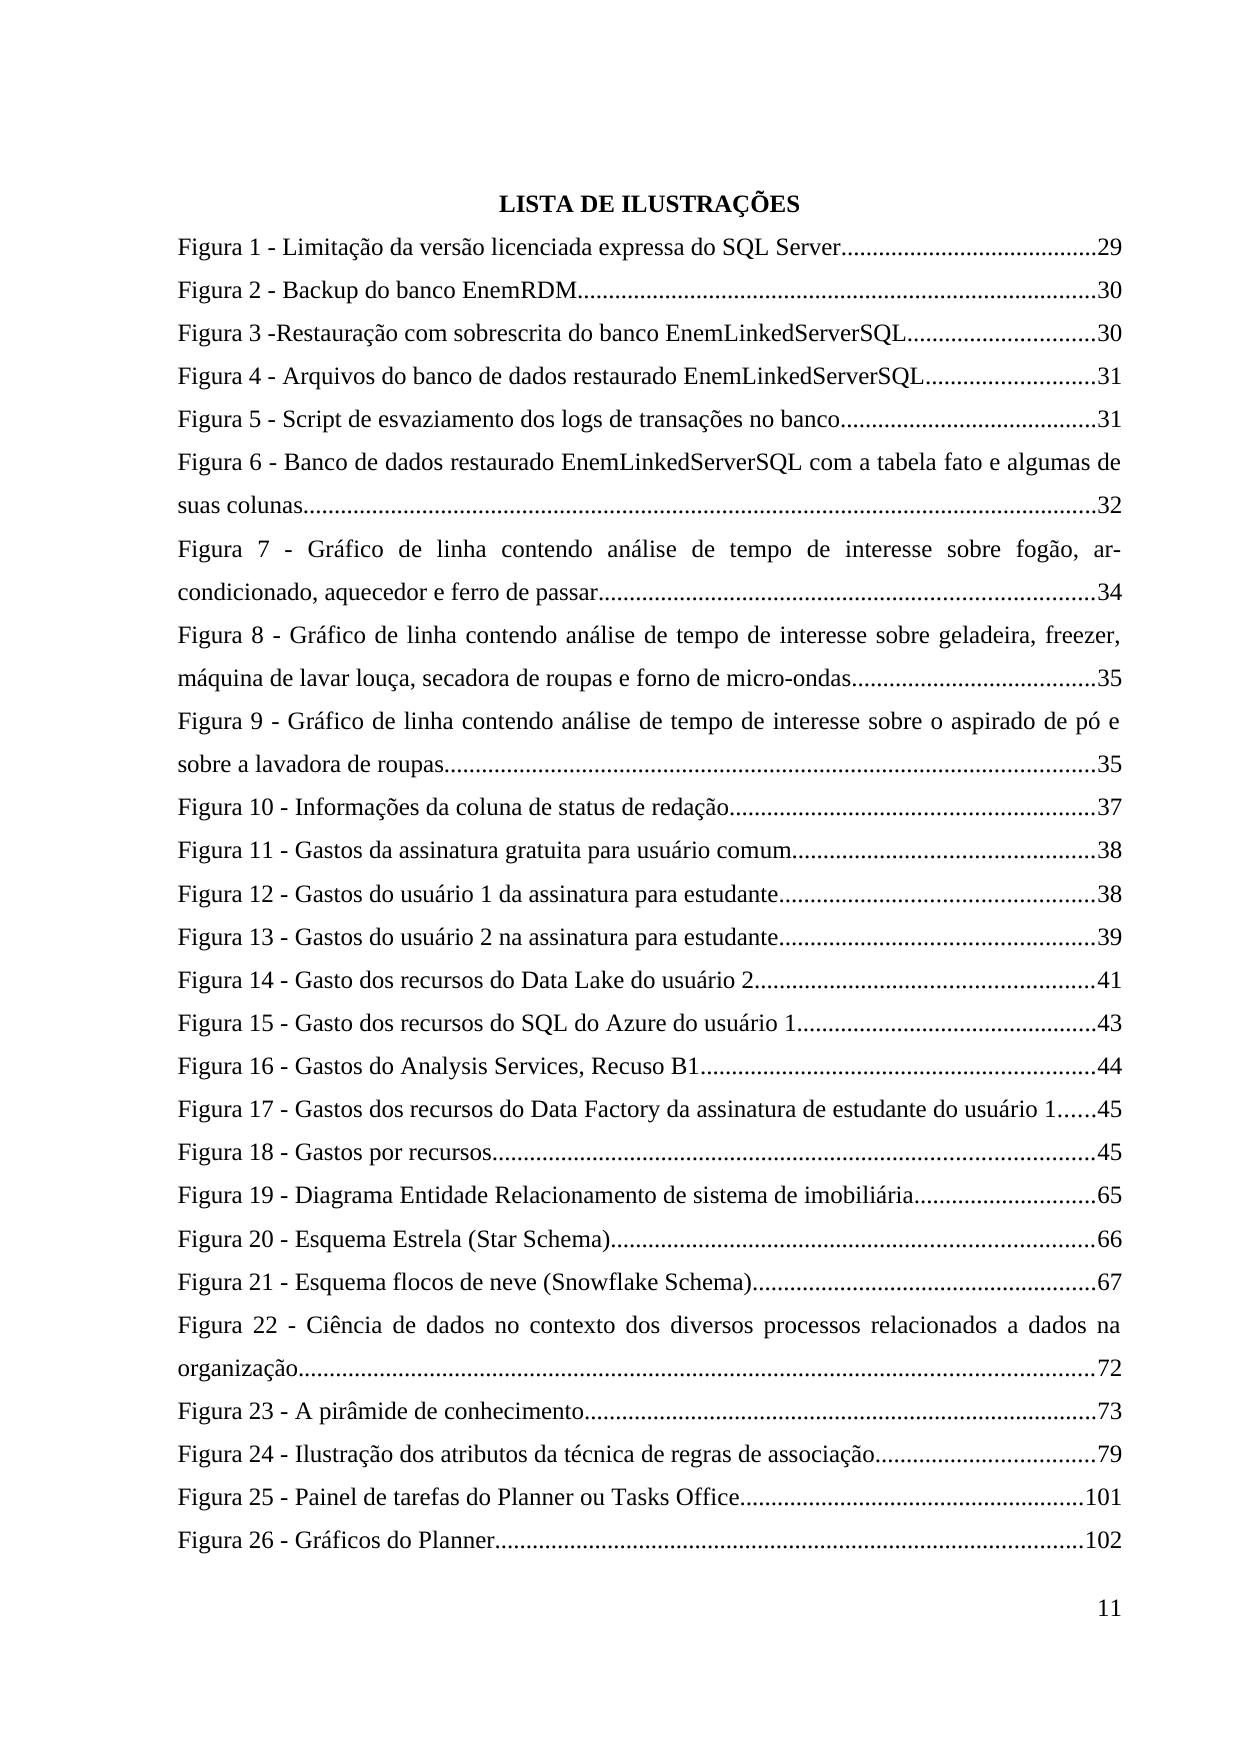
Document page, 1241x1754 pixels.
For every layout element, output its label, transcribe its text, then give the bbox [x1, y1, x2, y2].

text Figura 17 - Gastos dos recursos do Data Factory da assinatura de estudante do usuário 1 45 [177, 1094, 1122, 1123]
text Figura 10 - Informações da coluna de status de redação. 37 [177, 792, 1122, 821]
text Figura 2 - Backup do banco EnemRDM 30 [177, 275, 1122, 304]
text Figura 25 - Painel de tarefas do Planner ou Tasks Office 101 [177, 1482, 1122, 1511]
text Figura 4 - Arquivos do banco de dados restaurado EnemLinkedServerSQL 31 [177, 361, 1122, 390]
text Figura 8 - Gráfico de linha contendo análise de tempo de interesse sobre geladeira, freezer, máquina de lavar louça, secadora de roupas e forno de micro-ondas. 35 [177, 620, 1122, 692]
text LISTA DE ILUSTRAÇÕES [177, 189, 1122, 217]
text Figura 1 - Limitação da versão licenciada expressa do SQL Server 29 [177, 232, 1122, 261]
text Figura 14 - Gasto dos recursos do Data Lake do usuário 2 41 [177, 965, 1122, 994]
text Figura 18 - Gastos por recursos 45 [177, 1137, 1122, 1166]
text Figura 3 -Restauração com sobrescrita do banco EnemLinkedServerSQL 30 [177, 318, 1122, 347]
text Figura 26 - Gráficos do Planner 102 [177, 1526, 1122, 1554]
text Figura 15 - Gasto dos recursos do SQL do Azure do usuário 1 43 [177, 1008, 1122, 1037]
text Figura 22 - Ciência de dados no contexto dos diversos processos relacionados a dados na organização. 72 [177, 1310, 1122, 1382]
text Figura 24 - Ilustração dos atributos da técnica de regras de associação 79 [177, 1439, 1122, 1468]
text Figura 16 - Gastos do Analysis Services, Recuso B1 44 [177, 1051, 1122, 1080]
text Figura 21 - Esquema flocos de neve (Snowflake Schema) 67 [177, 1267, 1122, 1296]
text Figura 9 - Gráfico de linha contendo análise de tempo de interesse sobre o aspirado de pó e sobre a lavadora de roupas. 35 [177, 706, 1122, 778]
text Figura 7 - Gráfico de linha contendo análise de tempo de interesse sobre fogão, ar-condicionado, aquecedor e ferro de passar. 34 [177, 534, 1122, 606]
text Figura 5 - Script de esvaziamento dos logs de transações no banco 31 [177, 404, 1122, 433]
text Figura 13 - Gastos do usuário 2 na assinatura para estudante 39 [177, 922, 1122, 951]
text Figura 23 - A pirâmide de conhecimento 73 [177, 1396, 1122, 1425]
text Figura 12 - Gastos do usuário 1 da assinatura para estudante 38 [177, 879, 1122, 907]
text Figura 11 - Gastos da assinatura gratuita para usuário comum 38 [177, 836, 1122, 864]
text Figura 20 - Esquema Estrela (Star Schema) 66 [177, 1224, 1122, 1252]
text Figura 19 - Diagrama Entidade Relacionamento de sistema de imobiliária 65 [177, 1181, 1122, 1209]
text Figura 6 - Banco de dados restaurado EnemLinkedServerSQL com a tabela fato e algumas de suas colunas 32 [177, 447, 1122, 519]
